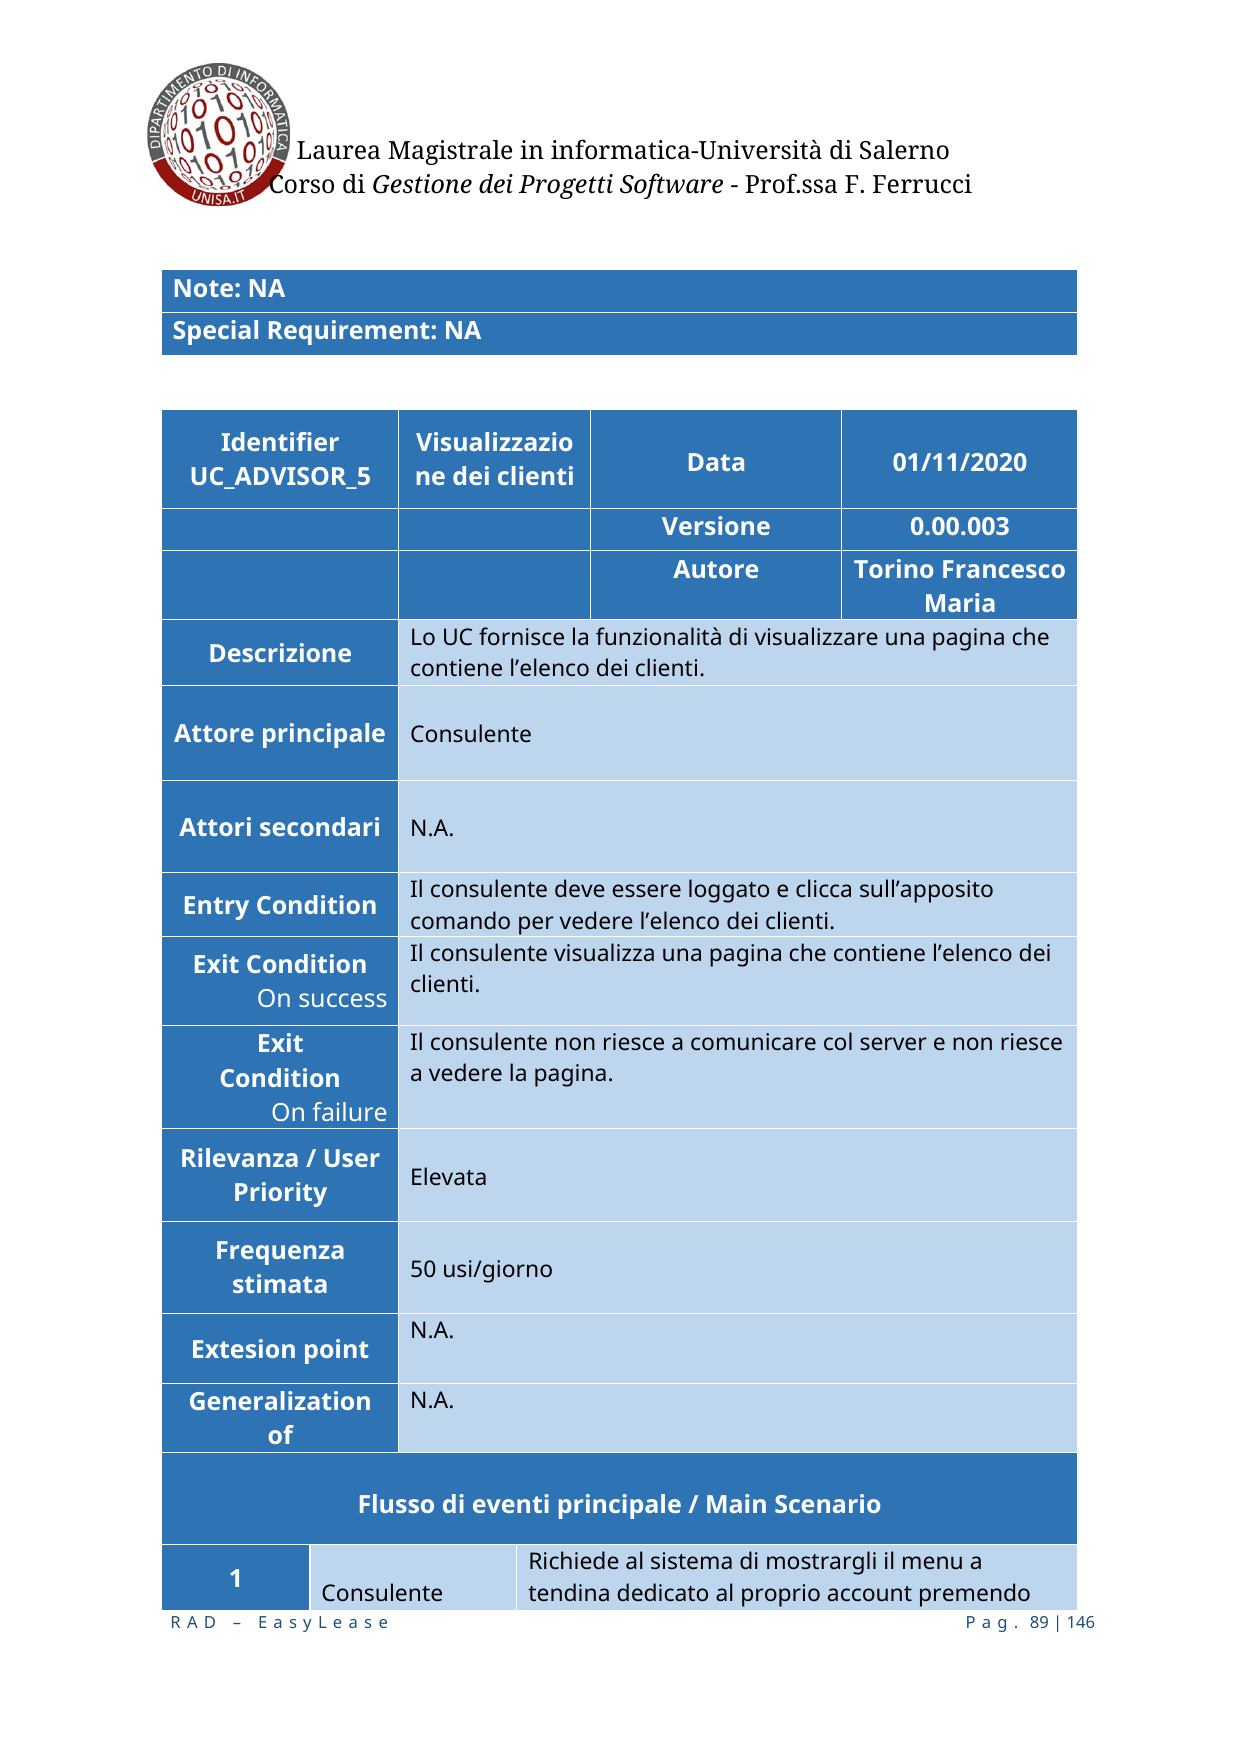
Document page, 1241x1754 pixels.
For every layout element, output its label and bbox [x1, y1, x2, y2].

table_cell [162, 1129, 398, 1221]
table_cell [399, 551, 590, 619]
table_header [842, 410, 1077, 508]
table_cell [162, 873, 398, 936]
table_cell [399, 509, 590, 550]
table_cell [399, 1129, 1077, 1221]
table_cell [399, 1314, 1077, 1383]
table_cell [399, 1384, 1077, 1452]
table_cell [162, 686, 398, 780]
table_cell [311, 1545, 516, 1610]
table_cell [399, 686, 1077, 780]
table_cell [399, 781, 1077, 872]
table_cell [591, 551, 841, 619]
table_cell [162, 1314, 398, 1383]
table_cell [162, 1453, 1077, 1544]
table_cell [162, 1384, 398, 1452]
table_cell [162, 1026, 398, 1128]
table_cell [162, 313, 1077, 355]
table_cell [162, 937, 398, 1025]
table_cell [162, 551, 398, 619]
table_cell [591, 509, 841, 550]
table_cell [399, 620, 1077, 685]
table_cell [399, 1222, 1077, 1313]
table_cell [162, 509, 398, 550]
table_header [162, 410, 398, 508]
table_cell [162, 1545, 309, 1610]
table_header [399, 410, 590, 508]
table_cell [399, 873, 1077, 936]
picture [147, 63, 290, 206]
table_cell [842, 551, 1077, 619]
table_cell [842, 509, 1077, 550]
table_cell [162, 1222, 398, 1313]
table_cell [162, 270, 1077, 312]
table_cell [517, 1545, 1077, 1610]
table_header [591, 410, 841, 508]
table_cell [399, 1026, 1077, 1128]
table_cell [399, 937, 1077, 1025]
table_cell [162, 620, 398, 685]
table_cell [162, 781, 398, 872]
